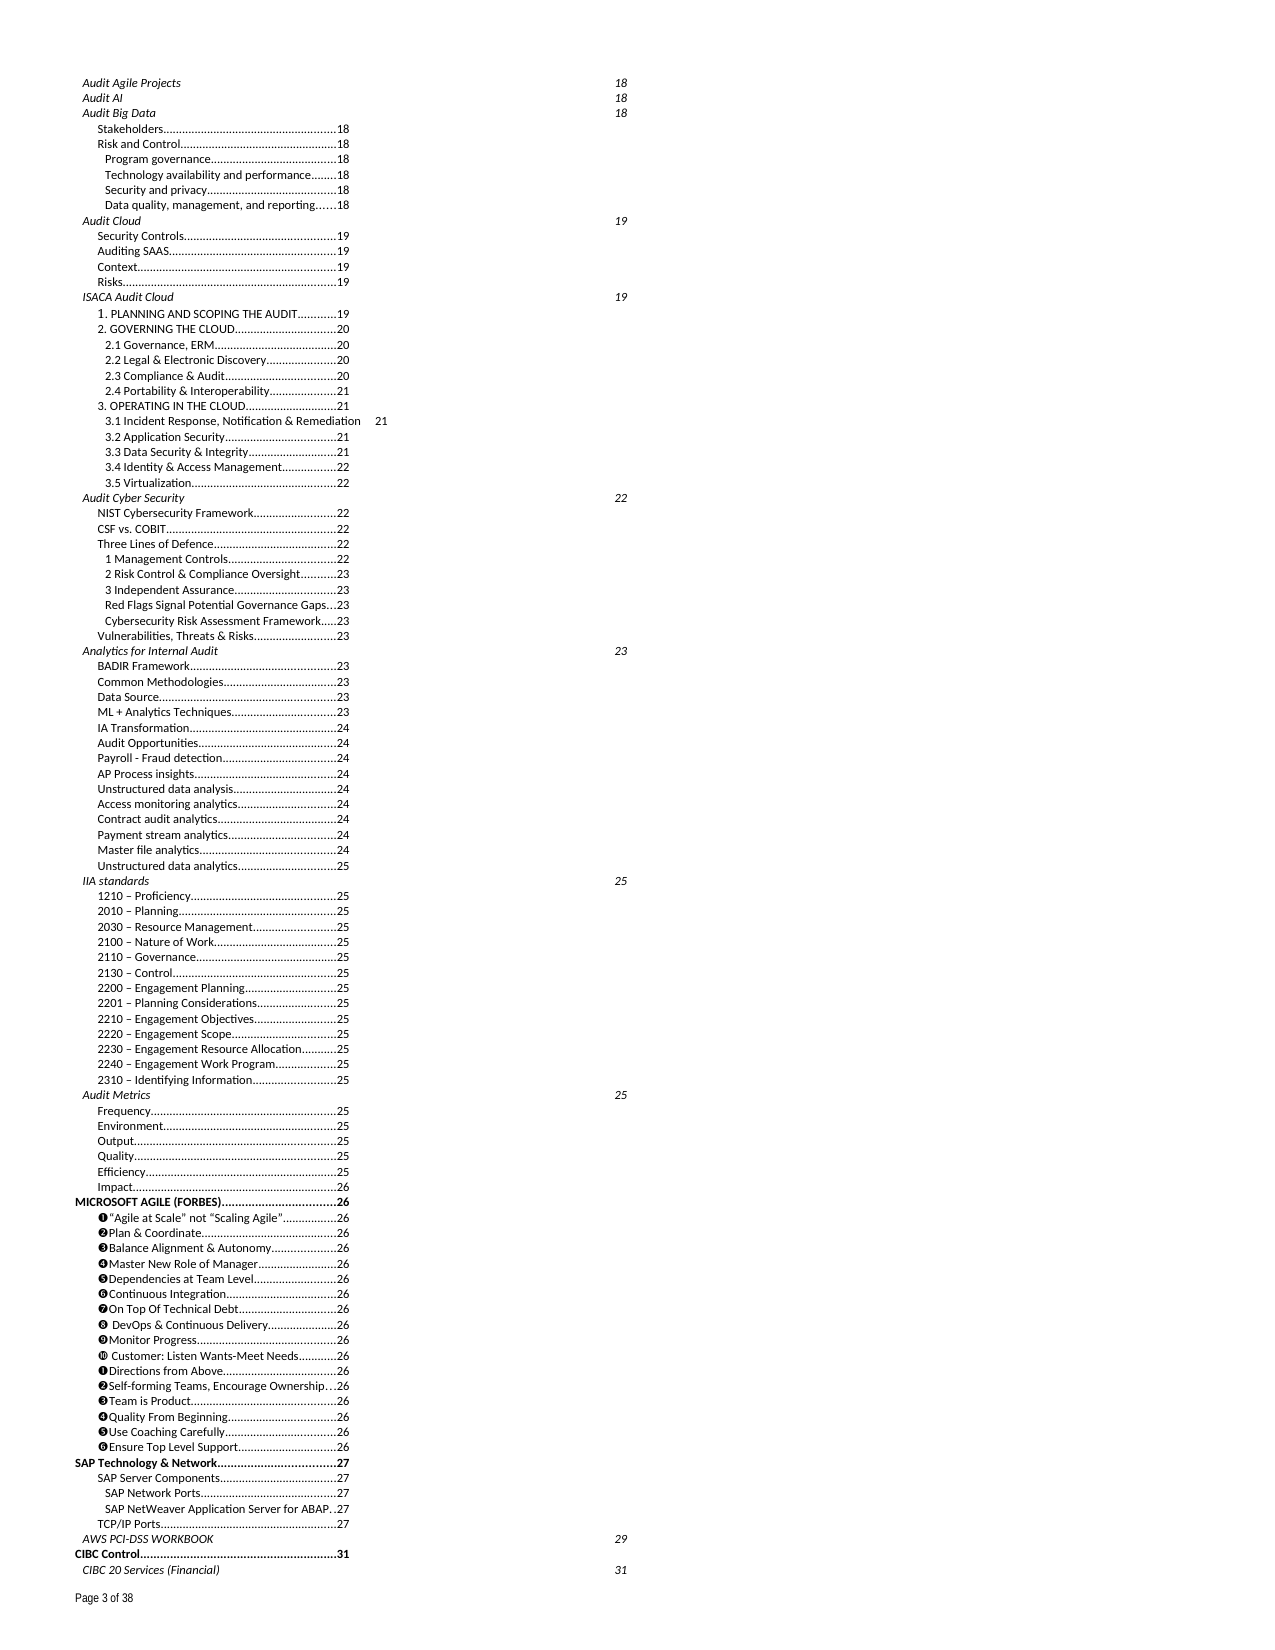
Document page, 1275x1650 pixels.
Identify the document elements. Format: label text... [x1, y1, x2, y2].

text Risks 19 [97, 274, 1213, 289]
text Audit Metrics 25 [82, 1087, 1213, 1103]
text 2200 – Engagement Planning 25 [97, 980, 1213, 996]
text Audit Opportunities 24 [97, 735, 1213, 751]
text Self-forming Teams, Encourage Ownership 26 [97, 1378, 1213, 1394]
text 3.2 Application Security 21 [105, 429, 1213, 444]
text Audit Agile Projects 18 [82, 75, 1213, 90]
text IA Transformation 24 [97, 720, 1213, 735]
text 3.4 Identity & Access Management 22 [105, 459, 1213, 475]
text 3.1 Incident Response, Notification & Remediation 21 [105, 414, 1213, 429]
text 2.4 Portability & Interoperability 21 [105, 383, 1213, 398]
text 2201 – Planning Considerations 25 [97, 996, 1213, 1011]
text 3. OPERATING IN THE CLOUD 21 [97, 398, 1213, 414]
text 3.5 Virtualization 22 [105, 475, 1213, 490]
text Contract audit analytics 24 [97, 812, 1213, 827]
text SAP Network Ports 27 [105, 1486, 1213, 1501]
text Customer: Listen Wants-Meet Needs 26 [97, 1348, 1213, 1363]
text Audit Cloud 19 [82, 213, 1213, 228]
text SAP Server Components 27 [97, 1470, 1213, 1486]
text Payroll - Fraud detection 24 [97, 751, 1213, 766]
text Unstructured data analytics 25 [97, 858, 1213, 873]
text Quality 25 [97, 1149, 1213, 1164]
text Frequency 25 [97, 1103, 1213, 1118]
text Red Flags Signal Potential Governance Gaps 23 [105, 597, 1213, 613]
text Access monitoring analytics 24 [97, 796, 1213, 812]
text 2240 – Engagement Work Program 25 [97, 1057, 1213, 1072]
text Program governance 18 [105, 152, 1213, 167]
text 2010 – Planning 25 [97, 904, 1213, 919]
text Balance Alignment & Autonomy 26 [97, 1241, 1213, 1256]
text Audit AI 18 [82, 90, 1213, 106]
text Output 25 [97, 1133, 1213, 1149]
text 2.2 Legal & Electronic Discovery 20 [105, 352, 1213, 368]
text Vulnerabilities, Threats & Risks 23 [97, 628, 1213, 643]
text IIA standards 25 [82, 873, 1213, 888]
text AWS PCI-DSS WORKBOOK 29 [82, 1531, 1213, 1547]
text 3.3 Data Security & Integrity 21 [105, 444, 1213, 459]
text Audit Big Data 18 [82, 106, 1213, 121]
text Impact 26 [97, 1179, 1213, 1194]
text TCP/IP Ports 27 [97, 1516, 1213, 1531]
text Master New Role of Manager 26 [97, 1256, 1213, 1271]
text Environment 25 [97, 1118, 1213, 1133]
text MICROSOFT AGILE (FORBES) 26 [75, 1194, 1213, 1210]
text 2.3 Compliance & Audit 20 [105, 368, 1213, 383]
text Cybersecurity Risk Assessment Framework 23 [105, 613, 1213, 628]
text ML + Analytics Techniques 23 [97, 704, 1213, 720]
text 2230 – Engagement Resource Allocation 25 [97, 1041, 1213, 1057]
text DevOps & Continuous Delivery 26 [97, 1317, 1213, 1332]
text Dependencies at Team Level 26 [97, 1271, 1213, 1286]
text Analytics for Internal Audit 23 [82, 643, 1213, 659]
text Audit Cyber Security 22 [82, 490, 1213, 506]
text Payment stream analytics 24 [97, 827, 1213, 842]
text ISACA Audit Cloud 19 [82, 289, 1213, 305]
text BADIR Framework 23 [97, 659, 1213, 674]
text Context 19 [97, 259, 1213, 274]
text On Top Of Technical Debt 26 [97, 1302, 1213, 1317]
text Team is Product 26 [97, 1394, 1213, 1409]
text 2.1 Governance, ERM 20 [105, 337, 1213, 352]
text Continuous Integration 26 [97, 1286, 1213, 1302]
text NIST Cybersecurity Framework 22 [97, 506, 1213, 521]
text Plan & Coordinate 26 [97, 1225, 1213, 1241]
text 1 Management Controls 22 [105, 551, 1213, 567]
text Data Source 23 [97, 689, 1213, 704]
text Common Methodologies 23 [97, 674, 1213, 689]
text CIBC Control 31 [75, 1547, 1213, 1562]
text 1. PLANNING AND SCOPING THE AUDIT 19 [97, 305, 1213, 322]
text Auditing SAAS 19 [97, 243, 1213, 259]
text 2110 – Governance 25 [97, 949, 1213, 965]
text 2. GOVERNING THE CLOUD 20 [97, 322, 1213, 337]
text Master file analytics 24 [97, 842, 1213, 858]
text AP Process insights 24 [97, 766, 1213, 781]
text SAP Technology & Network 27 [75, 1455, 1213, 1470]
text 1210 – Proficiency 25 [97, 888, 1213, 904]
text Risk and Control 18 [97, 136, 1213, 152]
text Ensure Top Level Support 26 [97, 1439, 1213, 1455]
text Use Coaching Carefully 26 [97, 1424, 1213, 1439]
text Directions from Above 26 [97, 1363, 1213, 1378]
text Unstructured data analysis 24 [97, 781, 1213, 796]
text Security Controls 19 [97, 228, 1213, 243]
text CSF vs. COBIT 22 [97, 521, 1213, 536]
text 2310 – Identifying Information 25 [97, 1072, 1213, 1087]
text 2220 – Engagement Scope 25 [97, 1026, 1213, 1041]
text Security and privacy 18 [105, 182, 1213, 197]
text 2210 – Engagement Objectives 25 [97, 1011, 1213, 1026]
text Quality From Beginning 26 [97, 1409, 1213, 1424]
text 3 Independent Assurance 23 [105, 582, 1213, 597]
text CIBC 20 Services (Financial) 31 [82, 1562, 1213, 1577]
text Data quality, management, and reporting 18 [105, 197, 1213, 213]
text Three Lines of Defence 22 [97, 536, 1213, 551]
text Technology availability and performance 18 [105, 167, 1213, 182]
text SAP NetWeaver Application Server for ABAP 27 [105, 1501, 1213, 1516]
text Efficiency 25 [97, 1164, 1213, 1179]
text 2 Risk Control & Compliance Oversight 23 [105, 567, 1213, 582]
text 2030 – Resource Management 25 [97, 919, 1213, 934]
text “Agile at Scale” not “Scaling Agile” 26 [97, 1210, 1213, 1225]
text 2100 – Nature of Work 25 [97, 934, 1213, 949]
text Monitor Progress 26 [97, 1332, 1213, 1348]
text 2130 – Control 25 [97, 965, 1213, 980]
text Stakeholders 18 [97, 121, 1213, 136]
